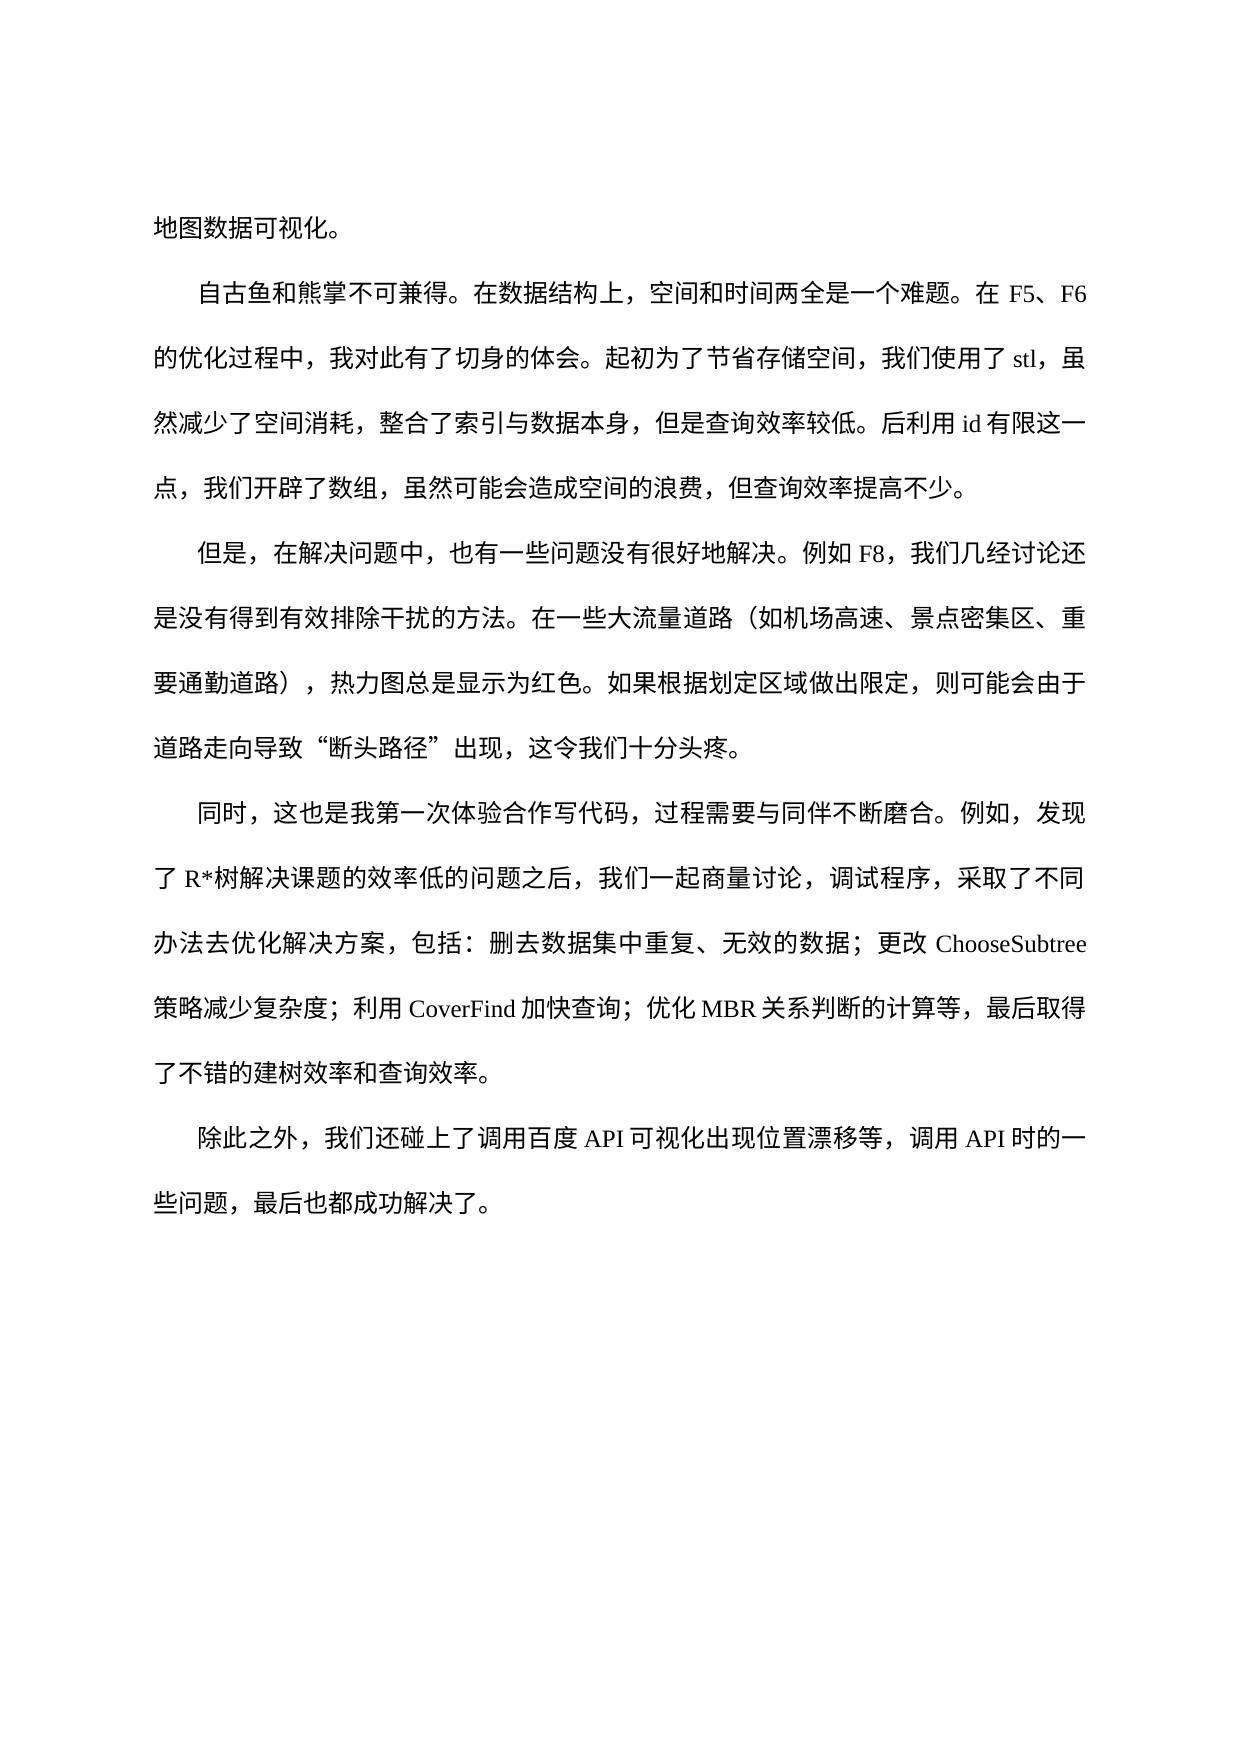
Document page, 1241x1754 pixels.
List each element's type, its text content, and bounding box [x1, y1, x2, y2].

text 自古鱼和熊掌不可兼得。在数据结构上，空间和时间两全是一个难题。在F5、F6的优化过程中，我对此有了切身的体会。起初为了节省存储空间，我们使用了stl，虽然减少了空间消耗，整合了索引与数据本身，但是查询效率较低。后利用id有限这一点，我们开辟了数组，虽然可能会造成空间的浪费，但查询效率提高不少。 [153, 259, 1087, 519]
text 同时，这也是我第一次体验合作写代码，过程需要与同伴不断磨合。例如，发现了R*树解决课题的效率低的问题之后，我们一起商量讨论，调试程序，采取了不同办法去优化解决方案，包括：删去数据集中重复、无效的数据；更改ChooseSubtree策略减少复杂度；利用CoverFind加快查询；优化MBR关系判断的计算等，最后取得了不错的建树效率和查询效率。 [153, 779, 1087, 1104]
text 除此之外，我们还碰上了调用百度API可视化出现位置漂移等，调用API时的一些问题，最后也都成功解决了。 [153, 1104, 1087, 1234]
text 但是，在解决问题中，也有一些问题没有很好地解决。例如F8，我们几经讨论还是没有得到有效排除干扰的方法。在一些大流量道路（如机场高速、景点密集区、重要通勤道路），热力图总是显示为红色。如果根据划定区域做出限定，则可能会由于道路走向导致“断头路径”出现，这令我们十分头疼。 [153, 519, 1087, 779]
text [153, 194, 1087, 259]
